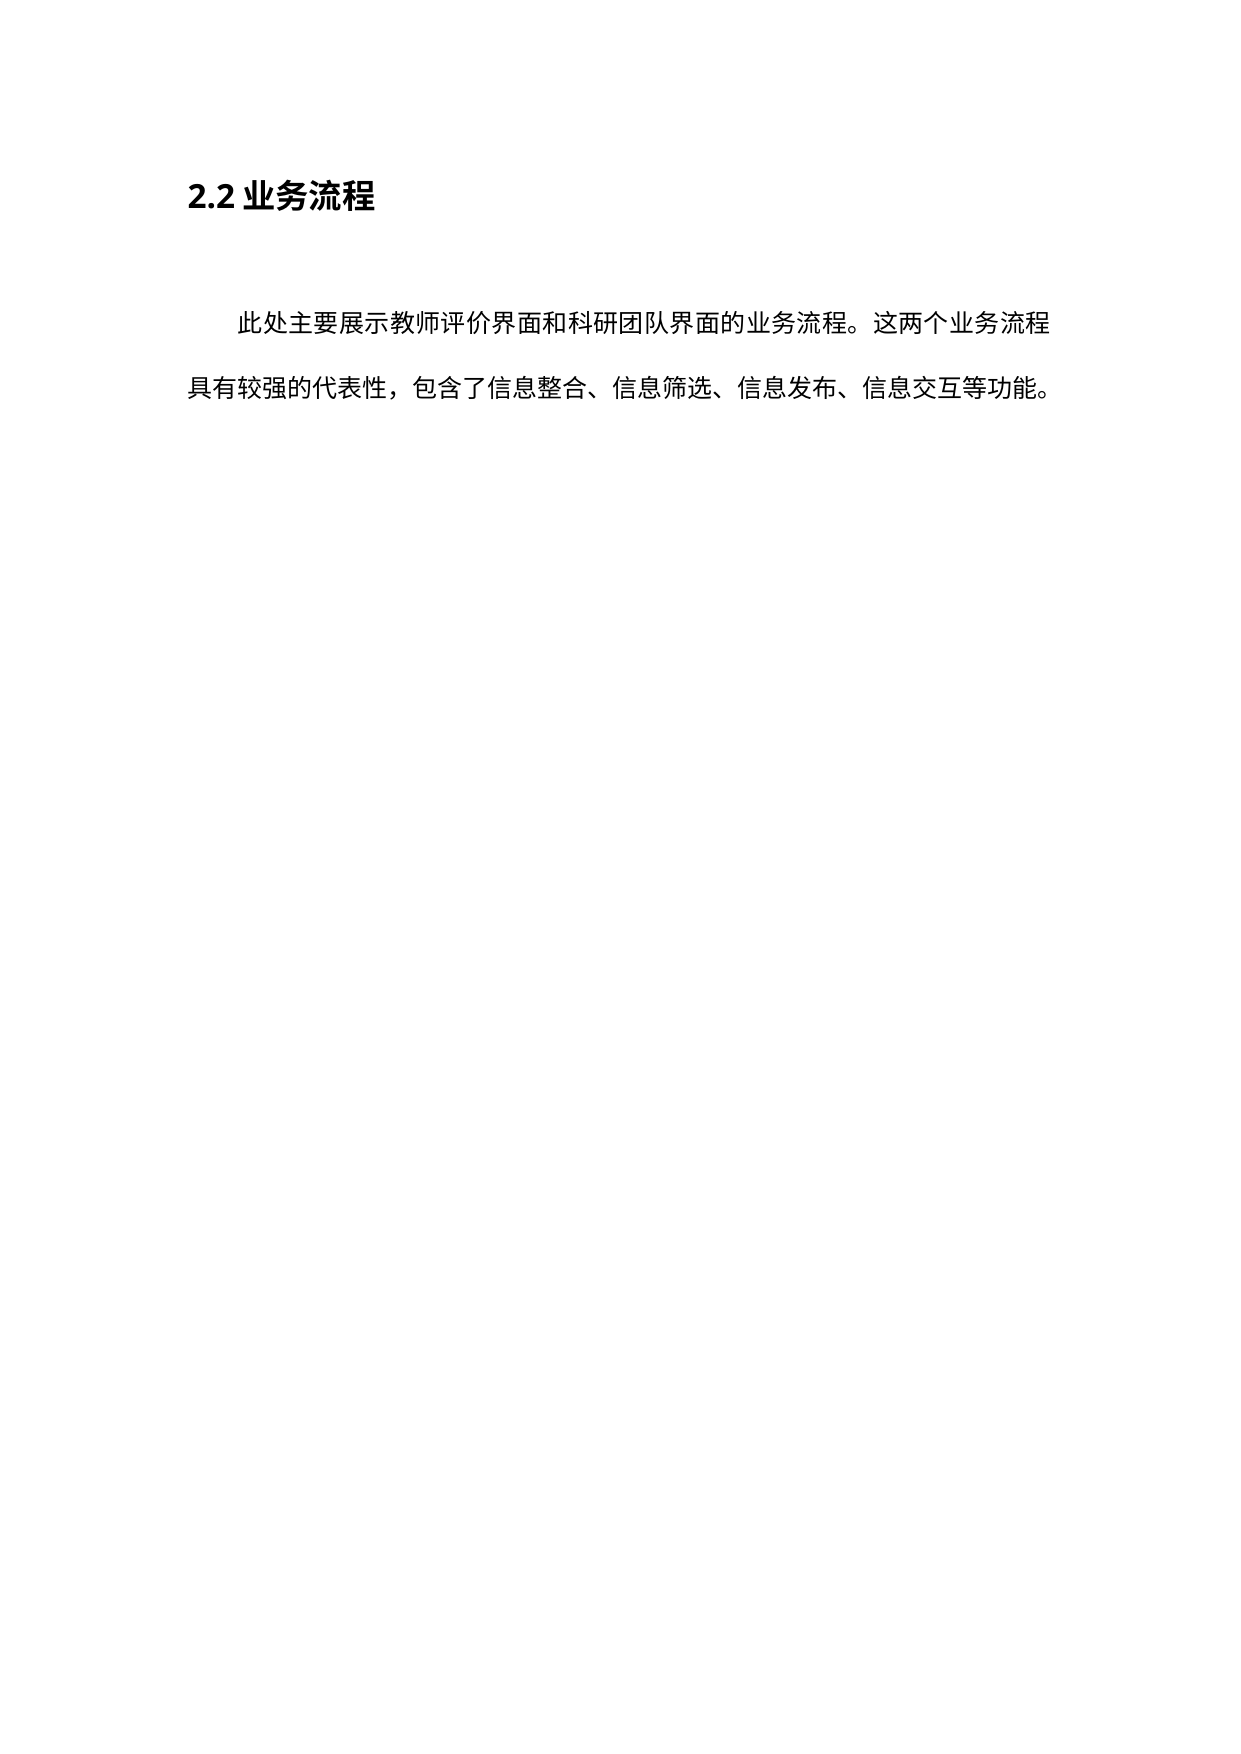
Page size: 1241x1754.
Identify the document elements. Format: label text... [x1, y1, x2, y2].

text 此处主要展示教师评价界面和科研团队界面的业务流程。这两个业务流程具有较强的代表性，包含了信息整合、信息筛选、信息发布、信息交互等功能。 [187, 289, 1053, 419]
subtitle 2.2业务流程 [187, 162, 1053, 227]
